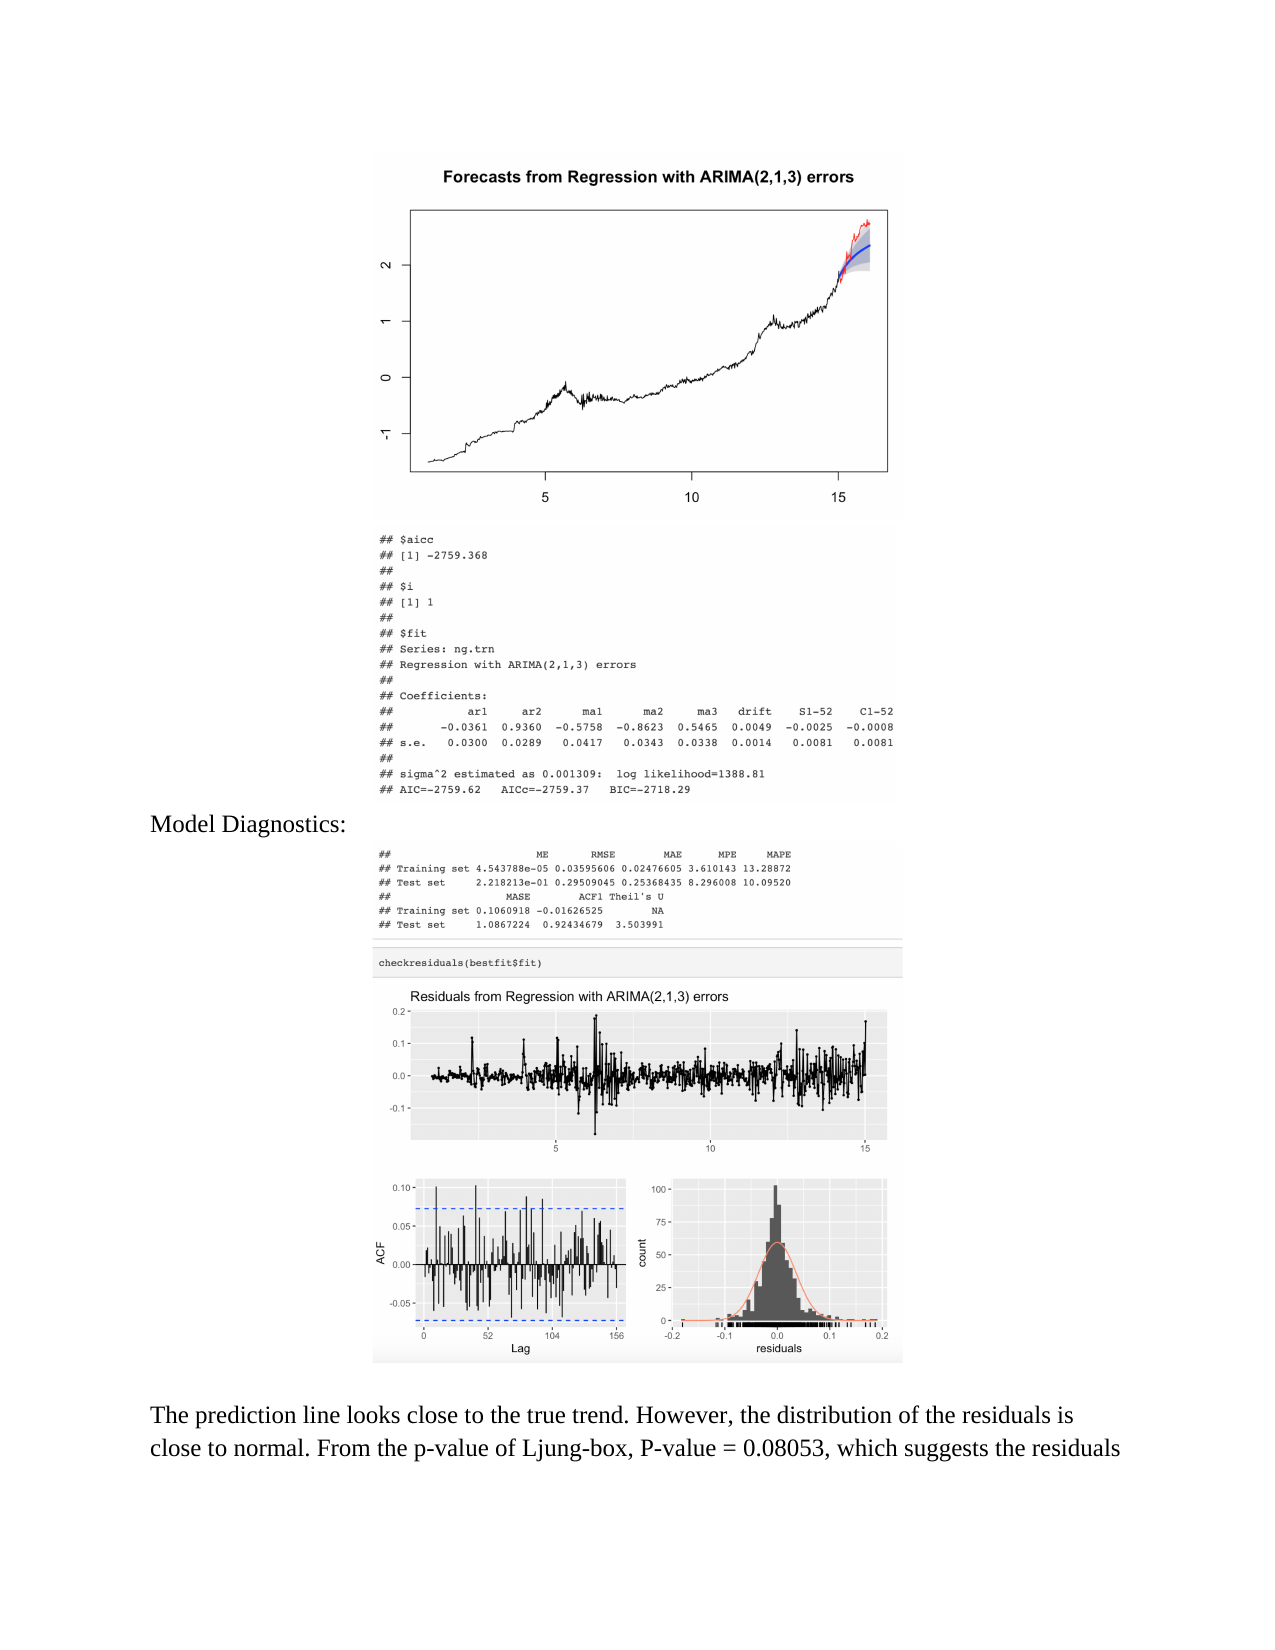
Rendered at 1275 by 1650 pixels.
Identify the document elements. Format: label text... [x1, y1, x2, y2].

picture [372, 841, 903, 1363]
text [150, 1400, 1125, 1462]
picture [371, 150, 905, 520]
picture [373, 523, 902, 805]
text Model Diagnostics: [150, 809, 1125, 837]
